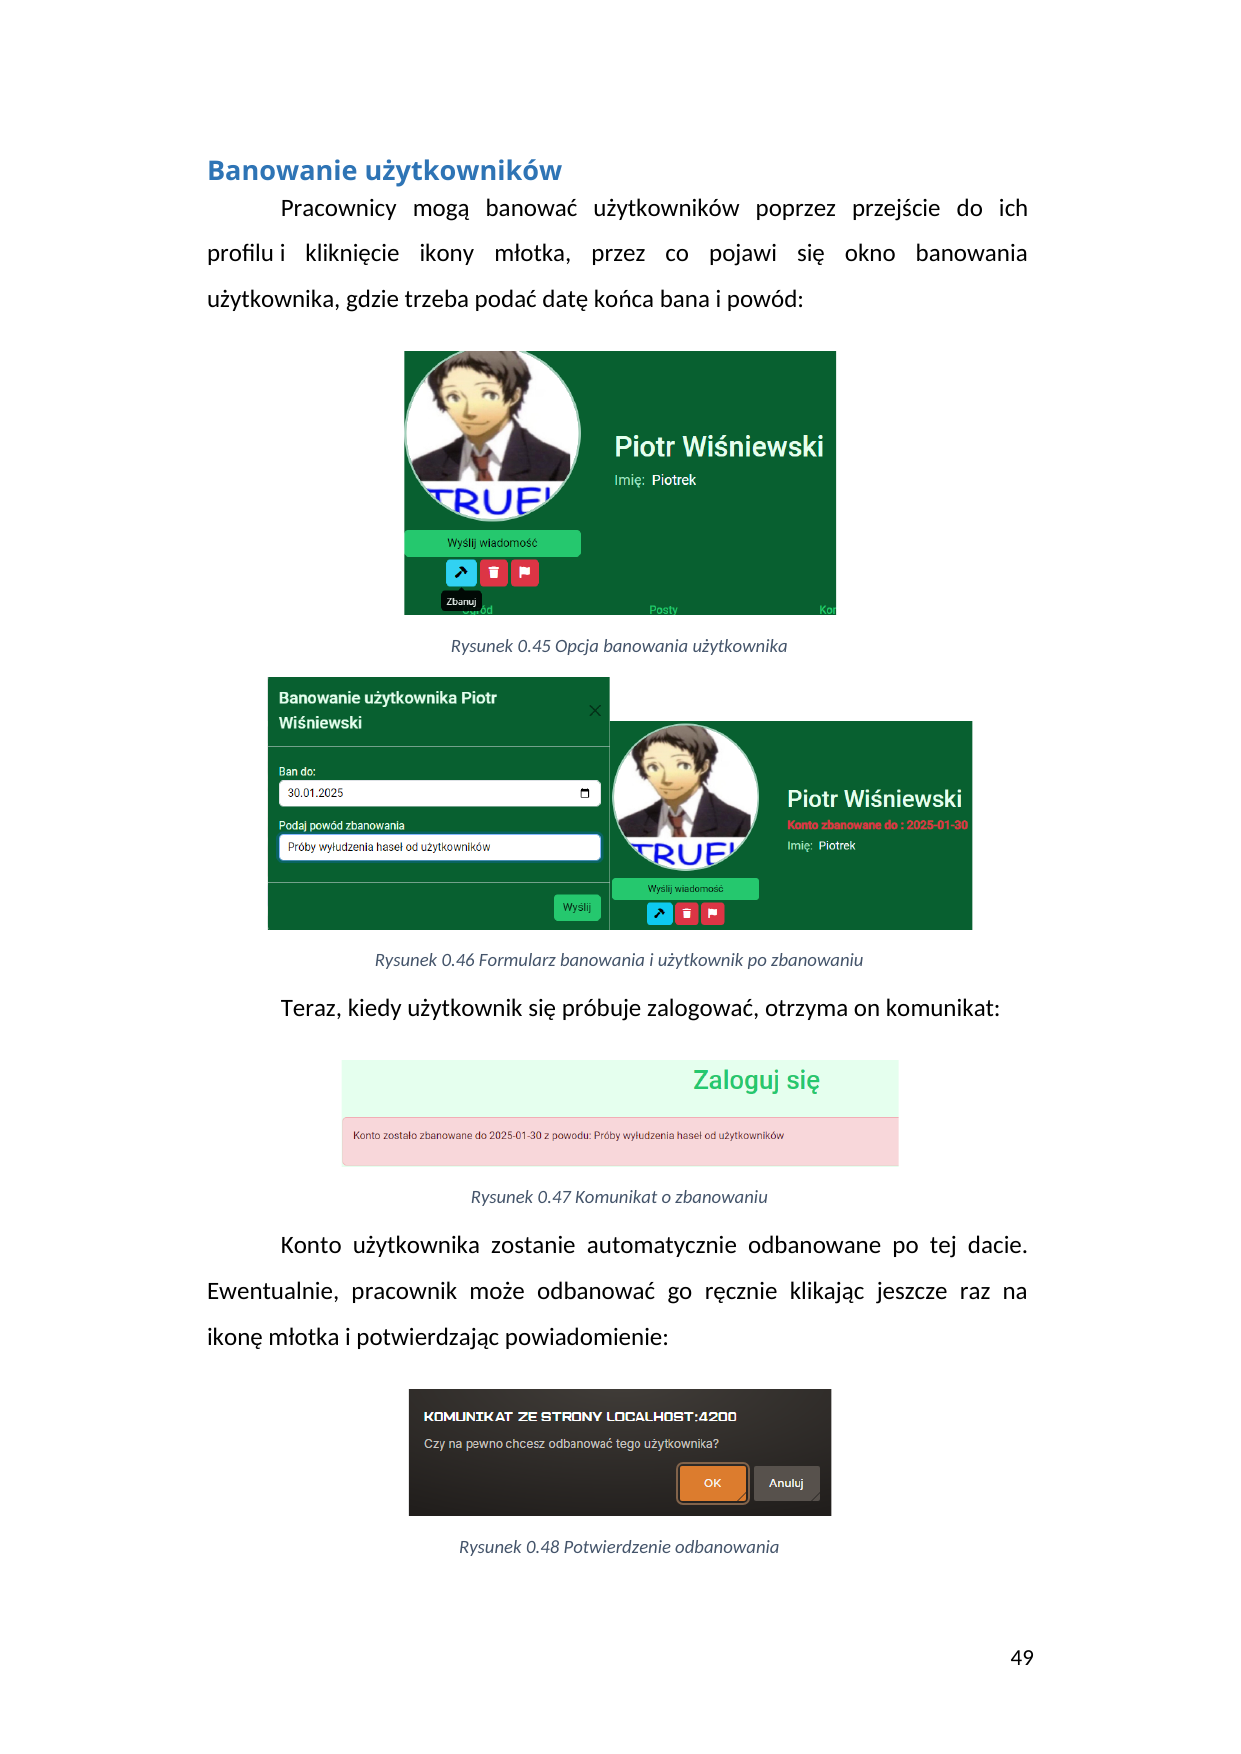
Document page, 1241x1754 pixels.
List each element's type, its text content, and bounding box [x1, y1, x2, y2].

picture [341, 1060, 899, 1167]
text Teraz, kiedy użytkownik się próbuje zalogować, otrzyma on komunikat: [207, 992, 1029, 1022]
subtitle Banowanie użytkowników [207, 152, 1033, 189]
picture [267, 677, 973, 930]
picture [404, 351, 837, 615]
text Pracownicy mogą banować użytkowników poprzez przejście do ich profilu i kliknięcie ikony młotka, przez co pojawi się okno banowania użytkownika, gdzie trzeba podać datę końca bana i powód: [207, 192, 1029, 314]
text Konto użytkownika zostanie automatycznie odbanowane po tej dacie. Ewentualnie, pracownik może odbanować go ręcznie klikając jeszcze raz na ikonę młotka i potwierdzając powiadomienie: [207, 1229, 1029, 1351]
picture [408, 1389, 832, 1516]
